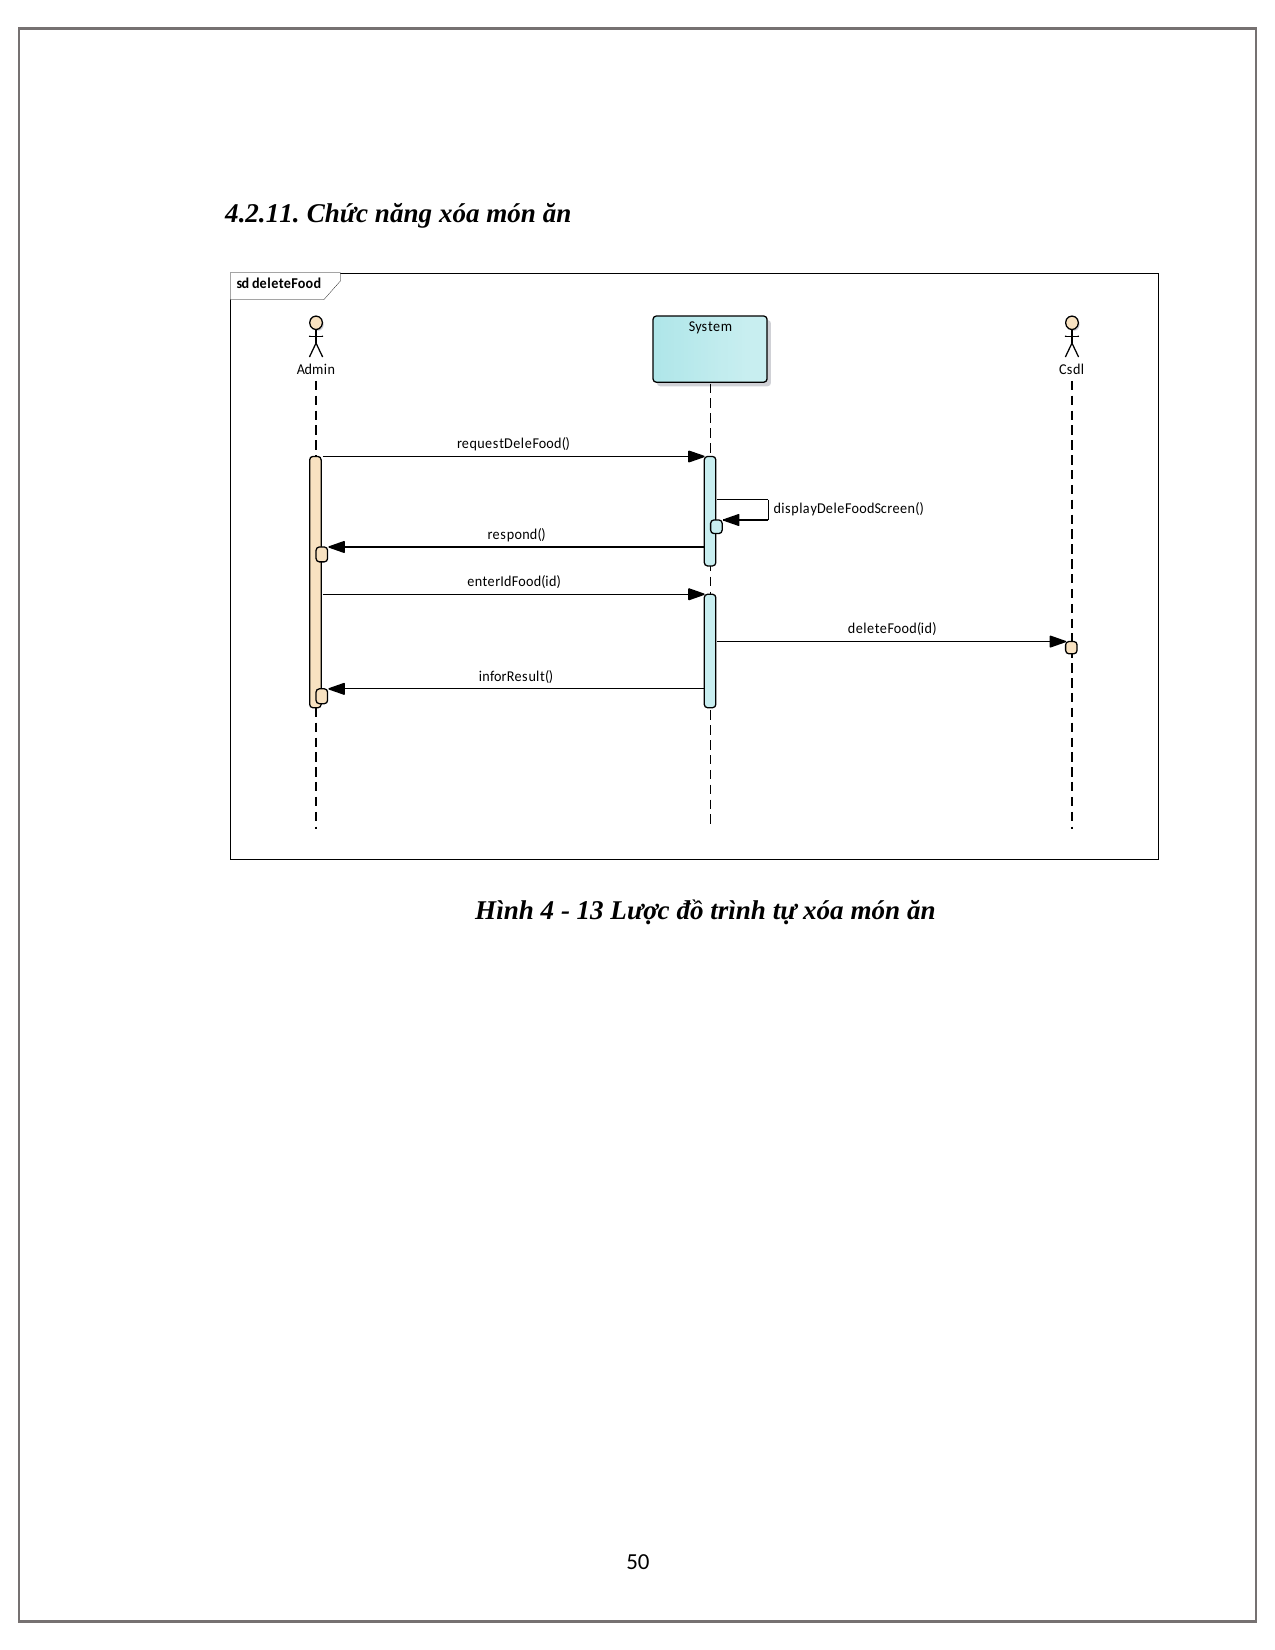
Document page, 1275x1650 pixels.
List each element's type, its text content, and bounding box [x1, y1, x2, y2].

list Chức năng xóa món ăn [225, 197, 1125, 228]
